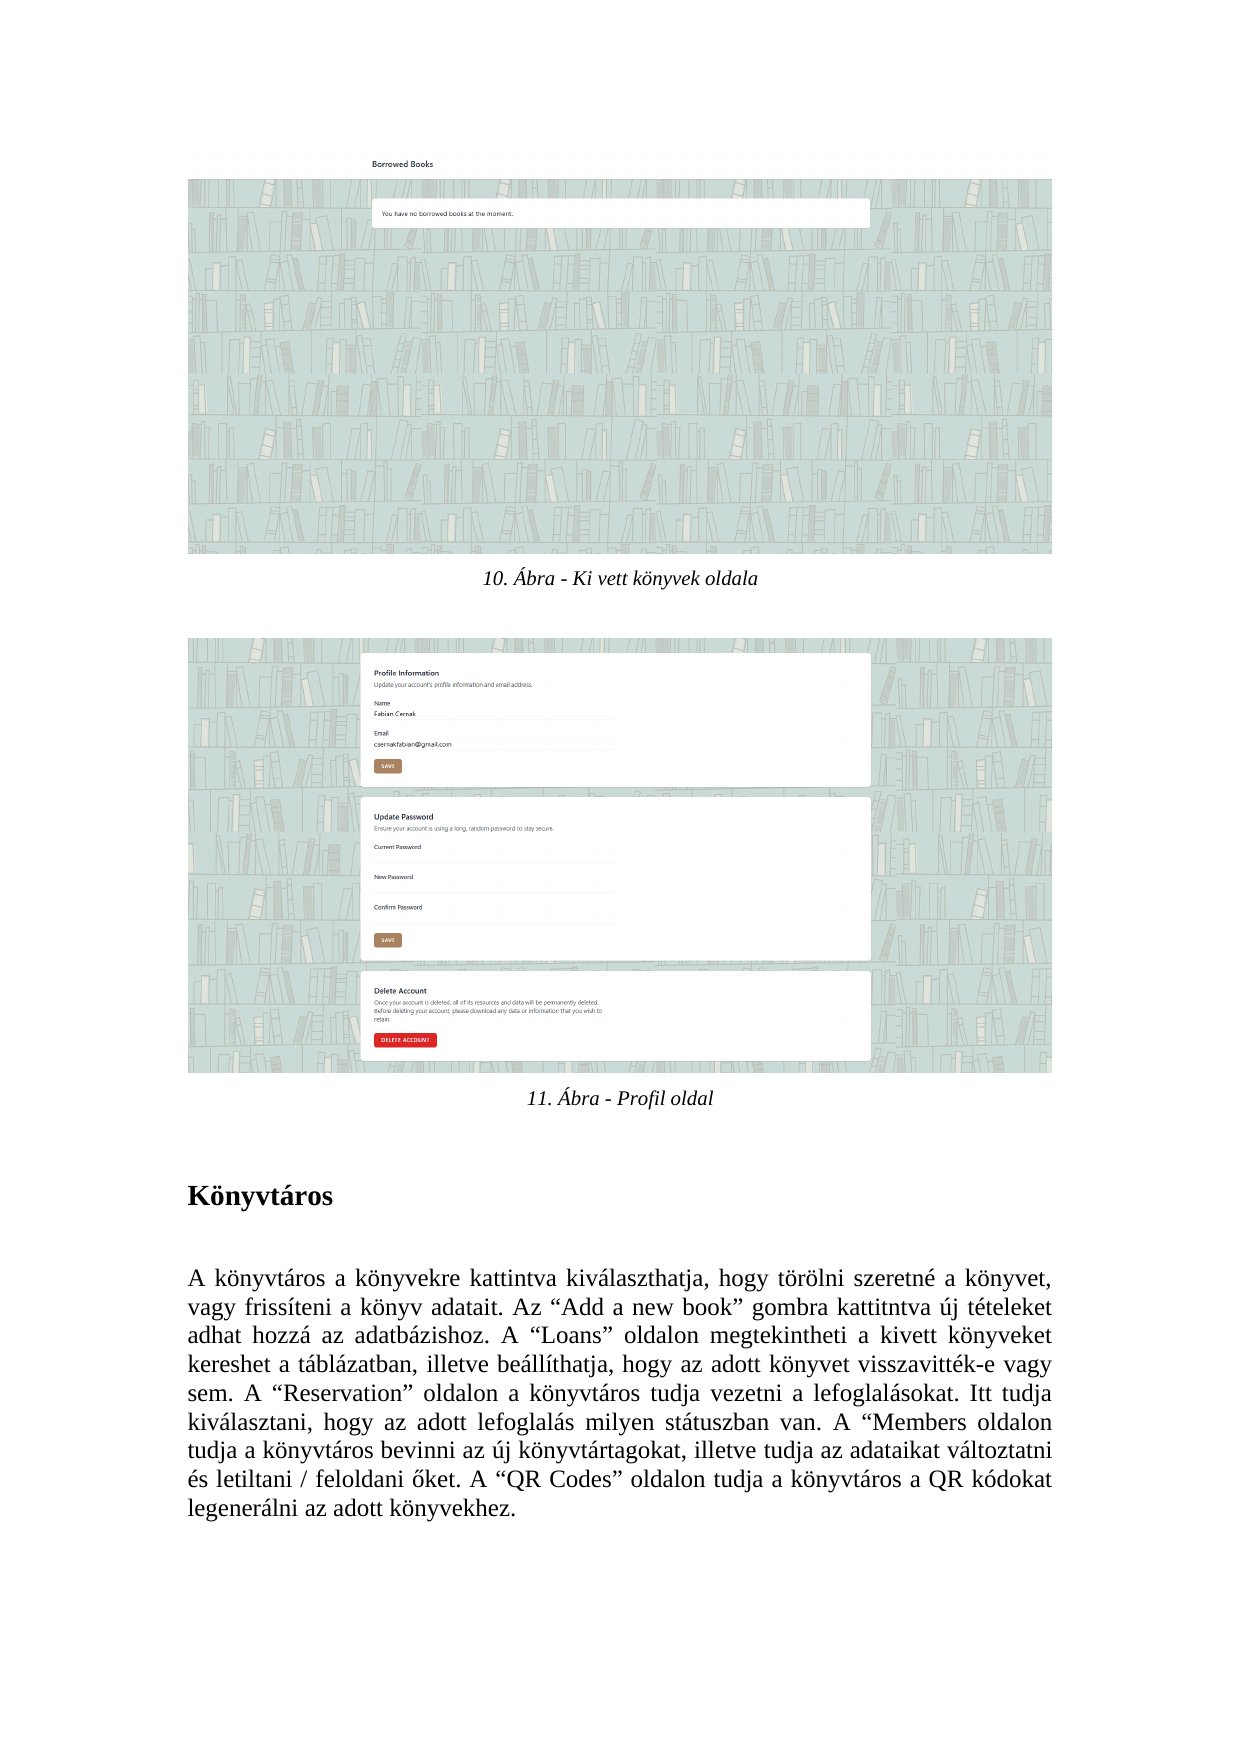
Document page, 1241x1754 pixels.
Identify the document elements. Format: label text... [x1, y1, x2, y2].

subtitle Könyvtáros [187, 1178, 1053, 1211]
picture [188, 150, 1053, 554]
list Ábra - Profil oldal [187, 1085, 1053, 1109]
picture [188, 638, 1053, 1073]
list Ábra - Ki vett könyvek oldala [187, 566, 1053, 590]
text A könyvtáros a könyvekre kattintva kiválaszthatja, hogy törölni szeretné a könyvet, vagy frissíteni a könyv adatait. Az “Add a new book” gombra kattitntva új tételeket adhat hozzá az adatbázishoz. A “Loans” oldalon megtekintheti a kivett könyveket kereshet a táblázatban, illetve beállíthatja, hogy az adott könyvet visszavitték-e vagy sem. A “Reservation” oldalon a könyvtáros tudja vezetni a lefoglalásokat. Itt tudja kiválasztani, hogy az adott lefoglalás milyen státuszban van. A “Members oldalon tudja a könyvtáros bevinni az új könyvtártagokat, illetve tudja az adataikat változtatni és letiltani / feloldani őket. A “QR Codes” oldalon tudja a könyvtáros a QR kódokat legenerálni az adott könyvekhez. [187, 1263, 1053, 1522]
